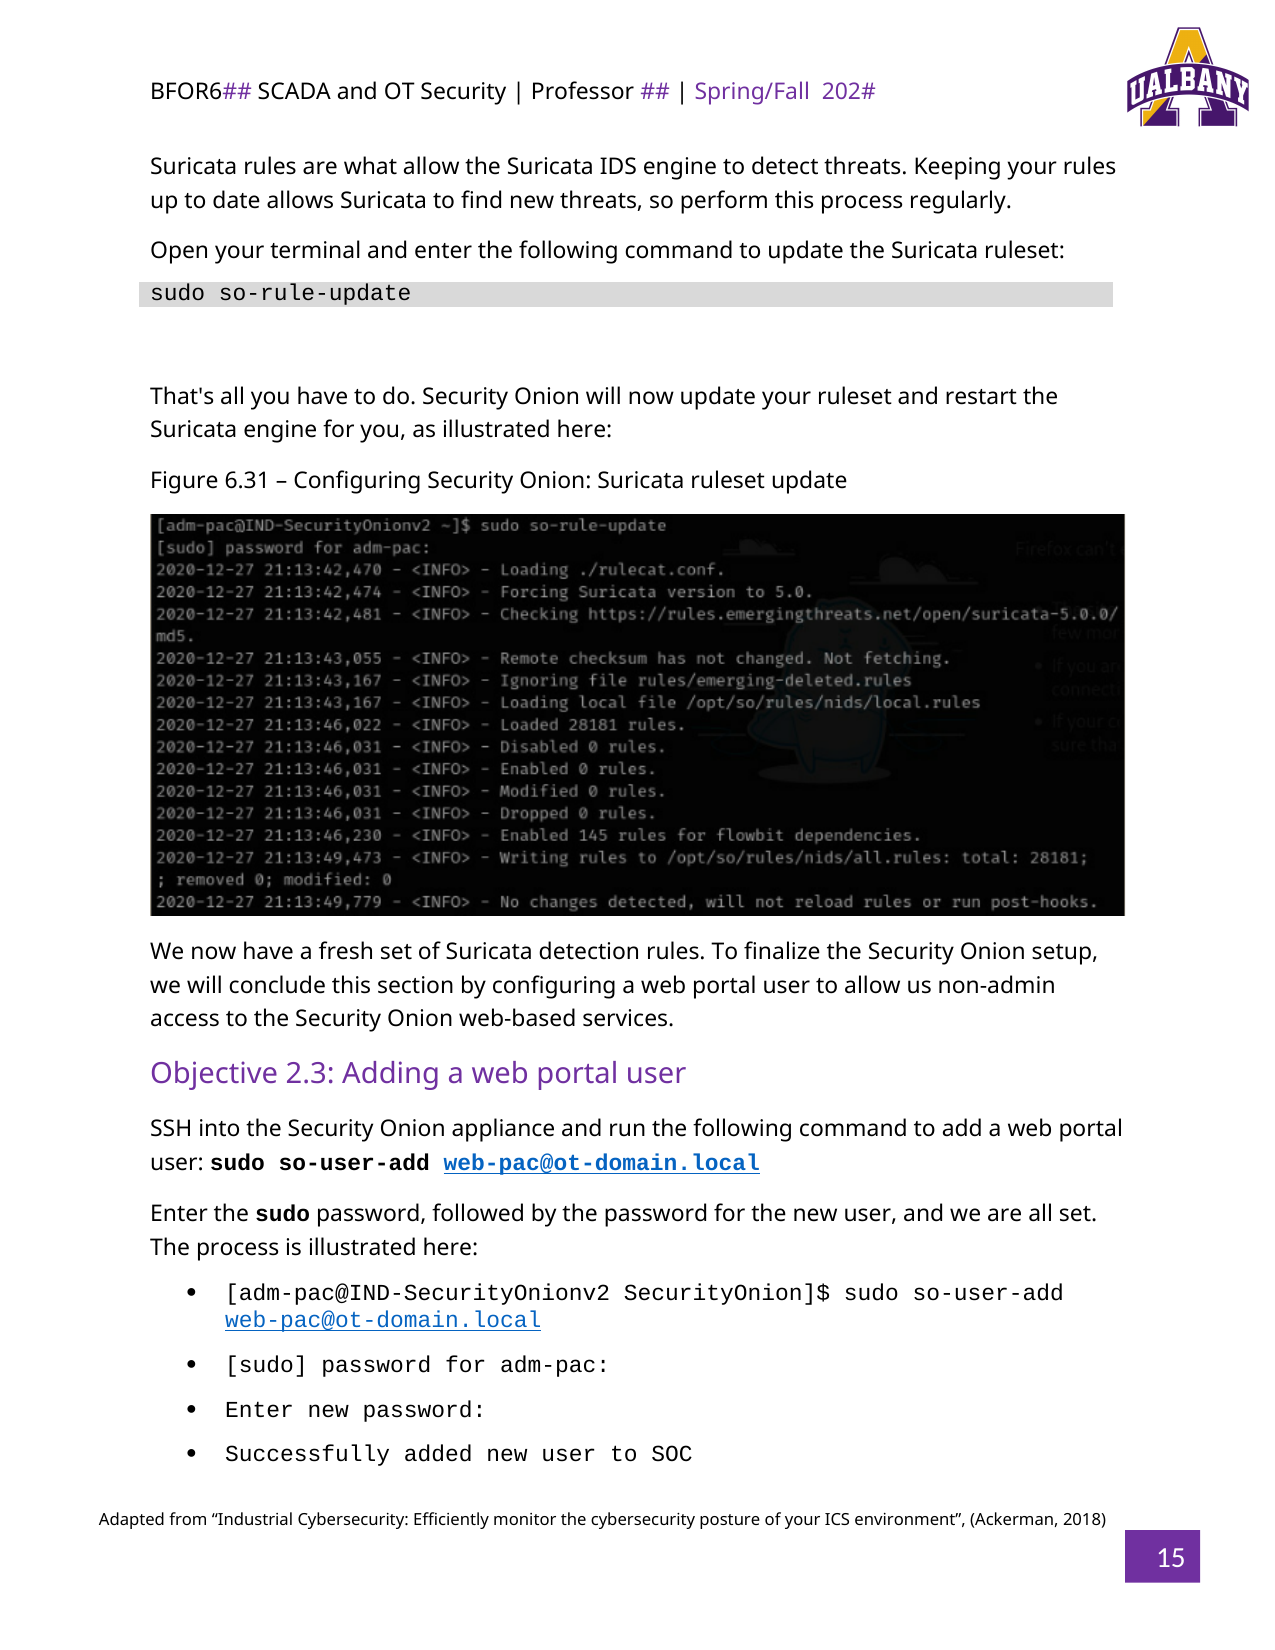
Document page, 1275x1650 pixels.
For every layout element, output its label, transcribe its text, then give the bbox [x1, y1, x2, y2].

text Figure 6.31 – Configuring Security Onion: Suricata ruleset update [150, 464, 1125, 495]
list [adm-pac@IND-SecurityOnionv2 SecurityOnion]$ sudo so-user-add web-pac@ot-domain.local [187, 1281, 1125, 1335]
text Suricata rules are what allow the Suricata IDS engine to detect threats. Keeping your rules up to date allows Suricata to find new threats, so perform this process regularly. [150, 150, 1125, 215]
text Enter the sudo password, followed by the password for the new user, and we are all set. The process is illustrated here: [150, 1197, 1125, 1262]
text Objective 2.3: Adding a web portal user [150, 1053, 1125, 1092]
list [sudo] password for adm-pac: [187, 1353, 1125, 1379]
text Open your terminal and enter the following command to update the Suricata ruleset: [150, 234, 1125, 265]
text That's all you have to do. Security Onion will now update your ruleset and restart the Suricata engine for you, as illustrated here: [150, 379, 1125, 444]
text SSH into the Security Onion appliance and run the following command to add a web portal user: sudo so-user-add web-pac@ot-domain.local [150, 1112, 1125, 1177]
picture [150, 514, 1125, 916]
list Successfully added new user to SOC [187, 1442, 1125, 1468]
list Enter new password: [187, 1398, 1125, 1424]
picture [1126, 26, 1249, 127]
text We now have a fresh set of Suricata detection rules. To finalize the Security Onion setup, we will conclude this section by configuring a web portal user to allow us non-admin access to the Security Onion web-based services. [150, 935, 1125, 1034]
table_header sudo so-rule-update [139, 282, 1113, 307]
